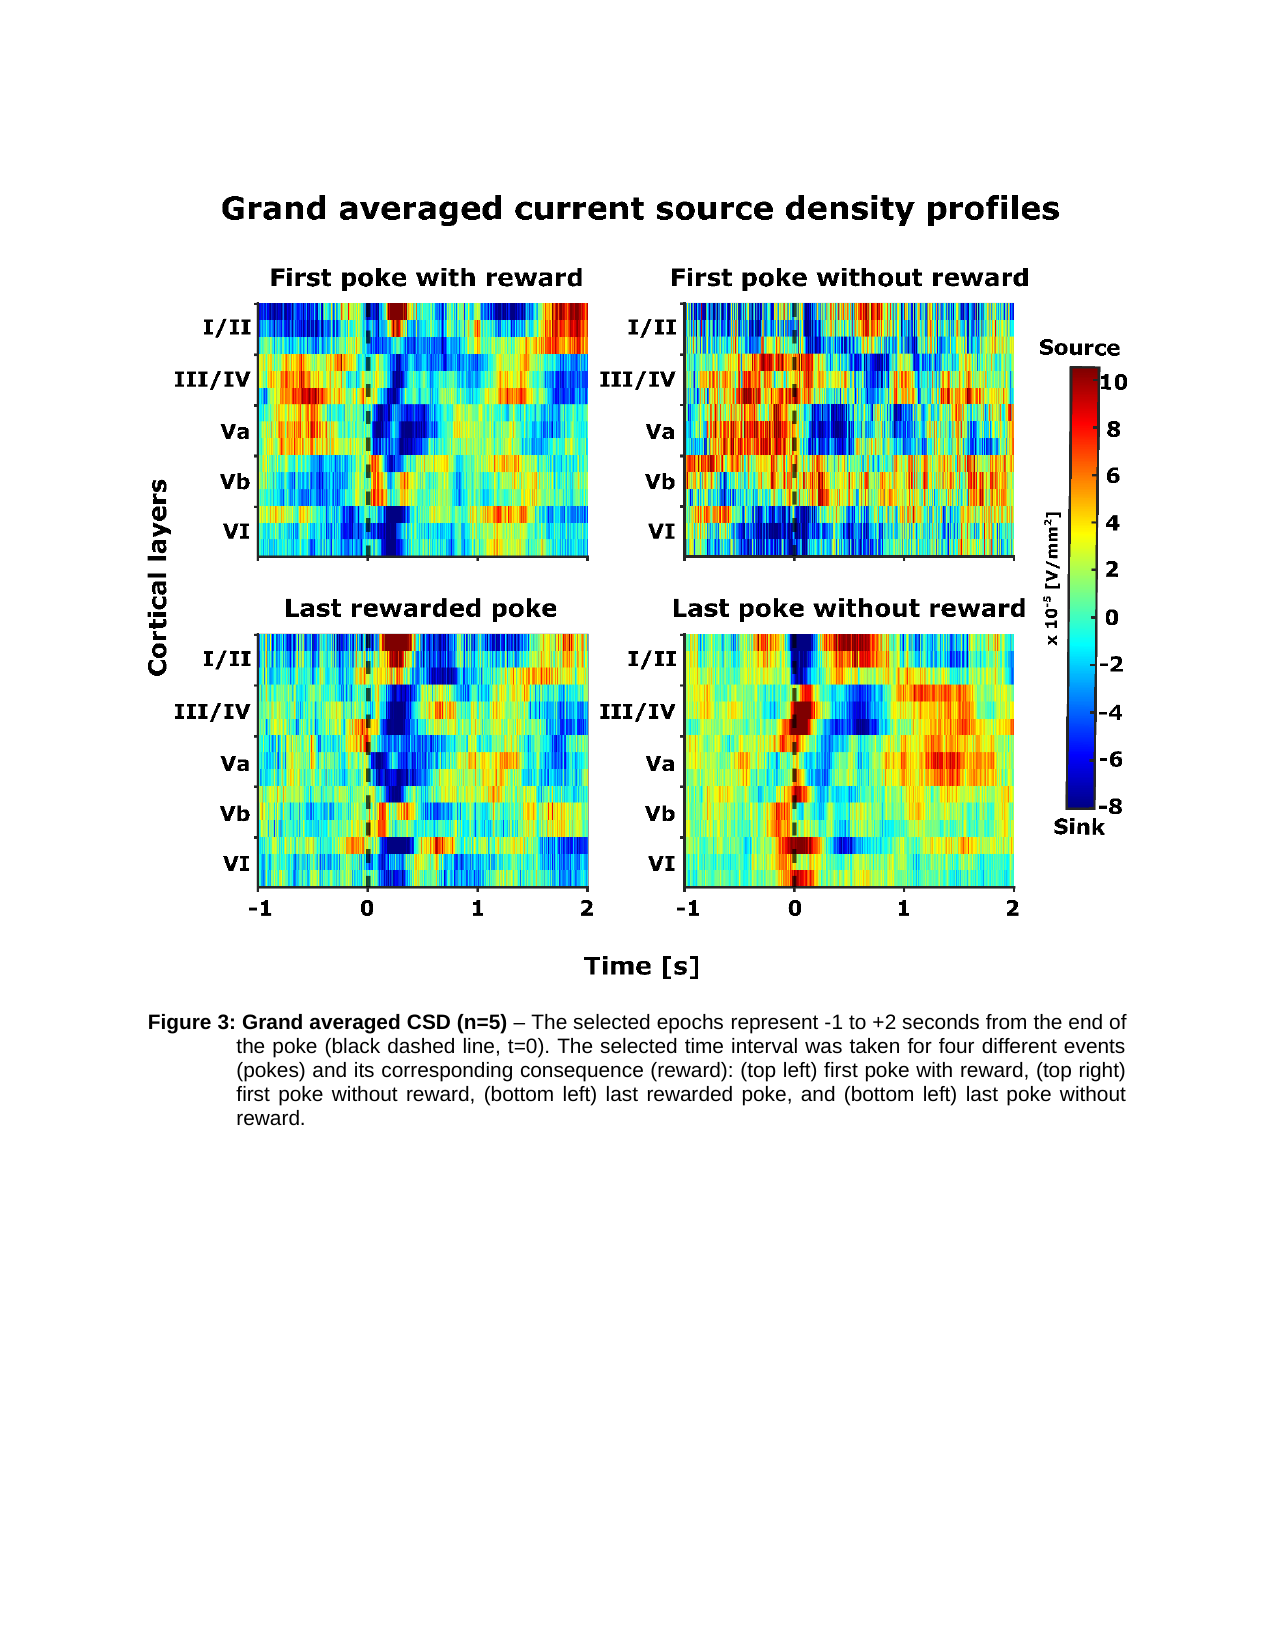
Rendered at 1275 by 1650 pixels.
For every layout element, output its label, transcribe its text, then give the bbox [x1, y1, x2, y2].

text Figure 3: Grand averaged CSD (n=5) – The selected epochs represent -1 to +2 seconds from the end of the poke (black dashed line, t=0). The selected time interval was taken for four different events (pokes) and its corresponding consequence (reward): (top left) first poke with reward, (top right) first poke without reward, (bottom left) last rewarded poke, and (bottom left) last poke without reward. [148, 1010, 1127, 1130]
picture [147, 195, 1128, 979]
